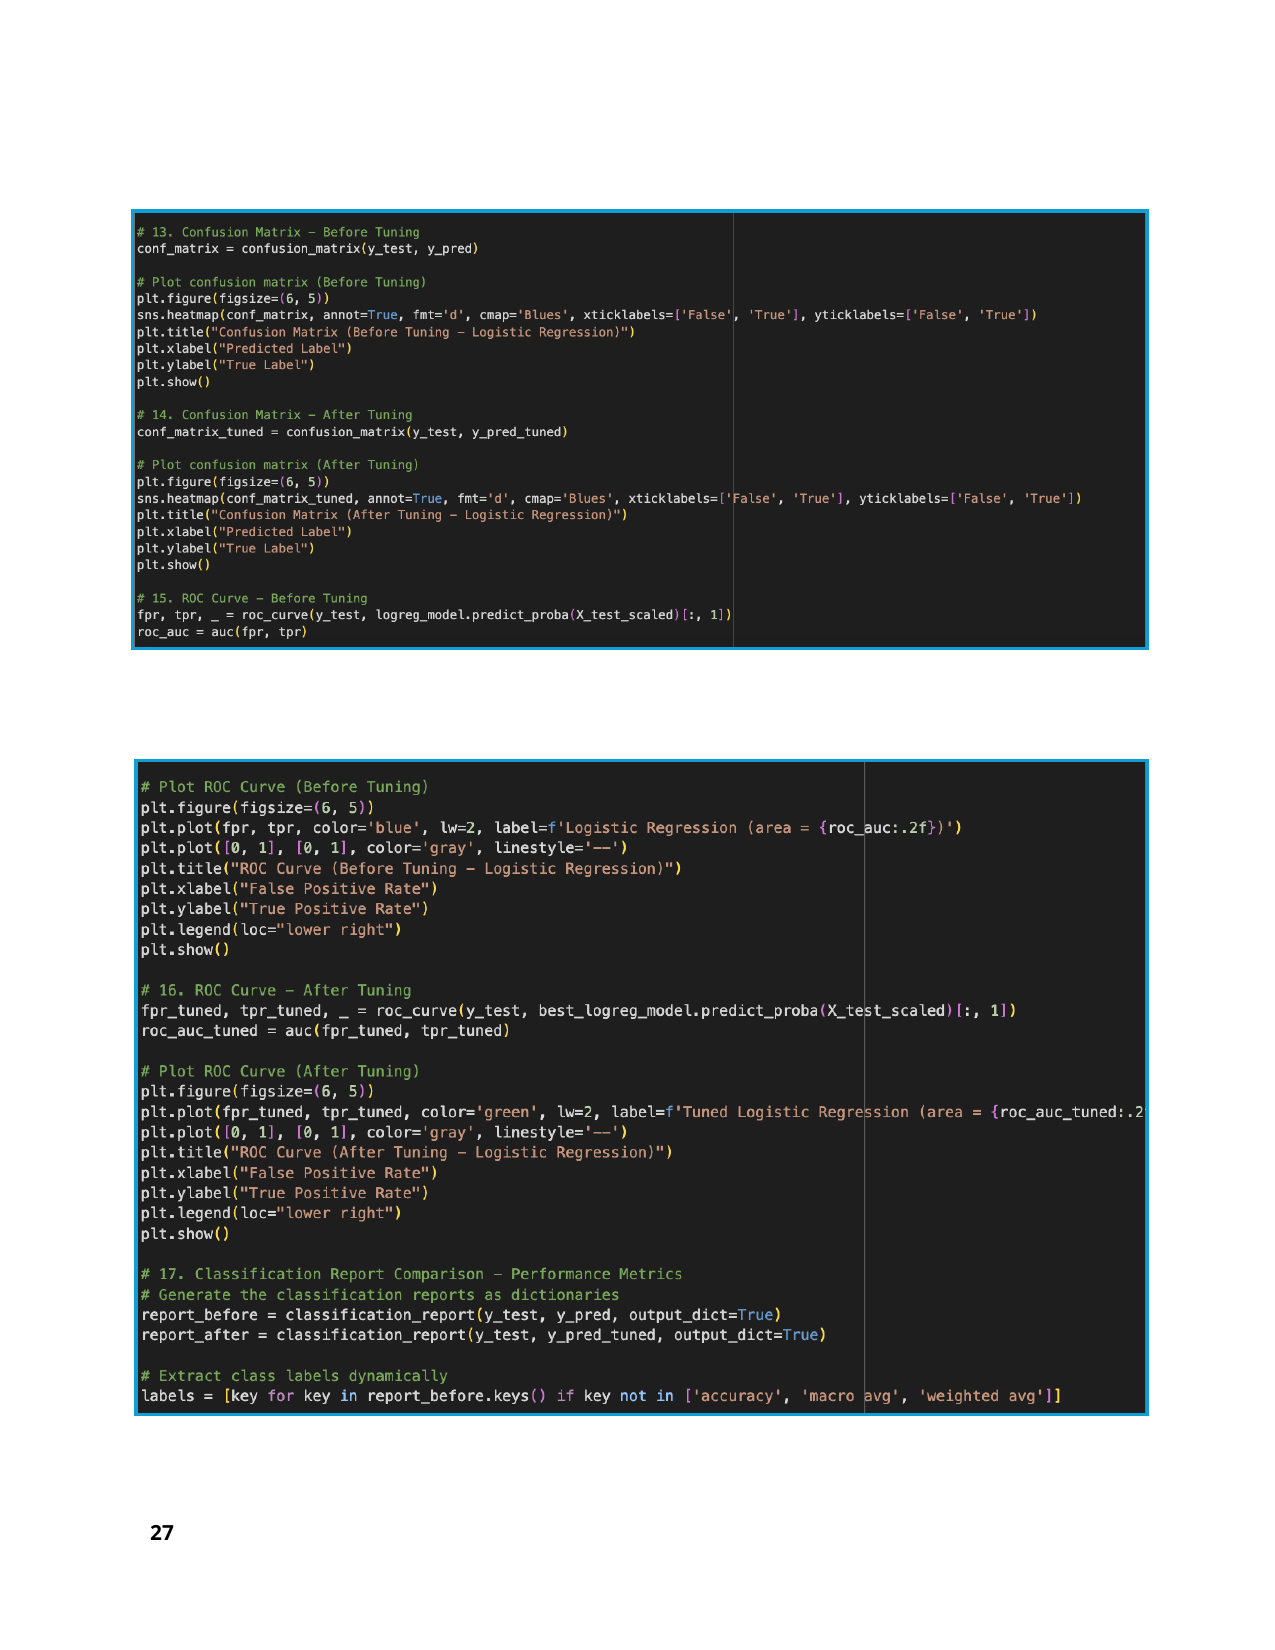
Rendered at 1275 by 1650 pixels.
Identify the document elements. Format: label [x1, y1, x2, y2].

picture [139, 763, 1145, 1412]
picture [135, 214, 1145, 646]
